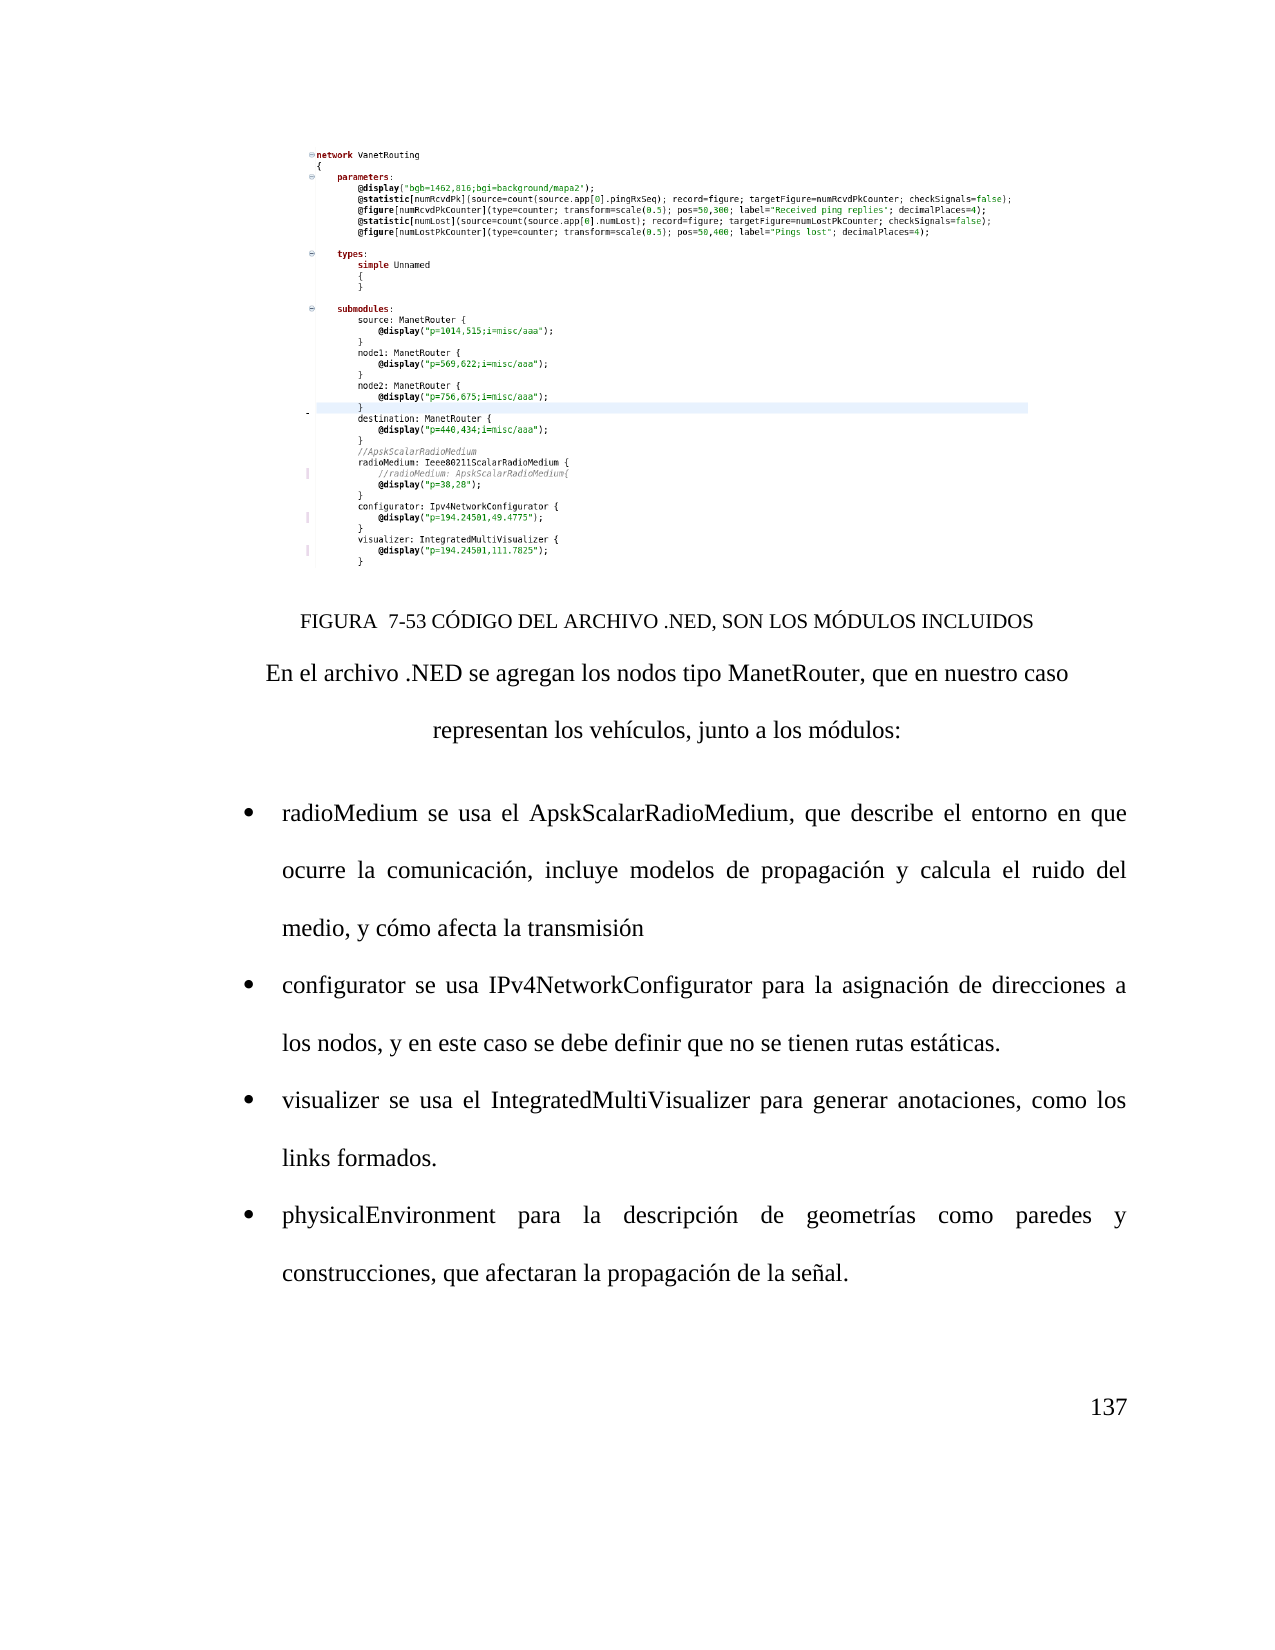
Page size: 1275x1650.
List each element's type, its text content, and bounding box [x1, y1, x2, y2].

list radioMedium se usa el ApskScalarRadioMedium, que describe el entorno en que ocurre la comunicación, incluye modelos de propagación y calcula el ruido del medio, y cómo afecta la transmisión [244, 798, 1127, 942]
list configurator se usa IPv4NetworkConfigurator para la asignación de direcciones a los nodos, y en este caso se debe definir que no se tienen rutas estáticas. [244, 970, 1127, 1057]
list visualizer se usa el IntegratedMultiVisualizer para generar anotaciones, como los links formados. [244, 1085, 1127, 1172]
text En el archivo .NED se agregan los nodos tipo ManetRouter, que en nuestro caso representan los vehículos, junto a los módulos: [207, 658, 1127, 744]
list physicalEnvironment para la descripción de geometrías como paredes y construcciones, que afectaran la propagación de la señal. [244, 1200, 1127, 1287]
picture [306, 147, 1028, 568]
